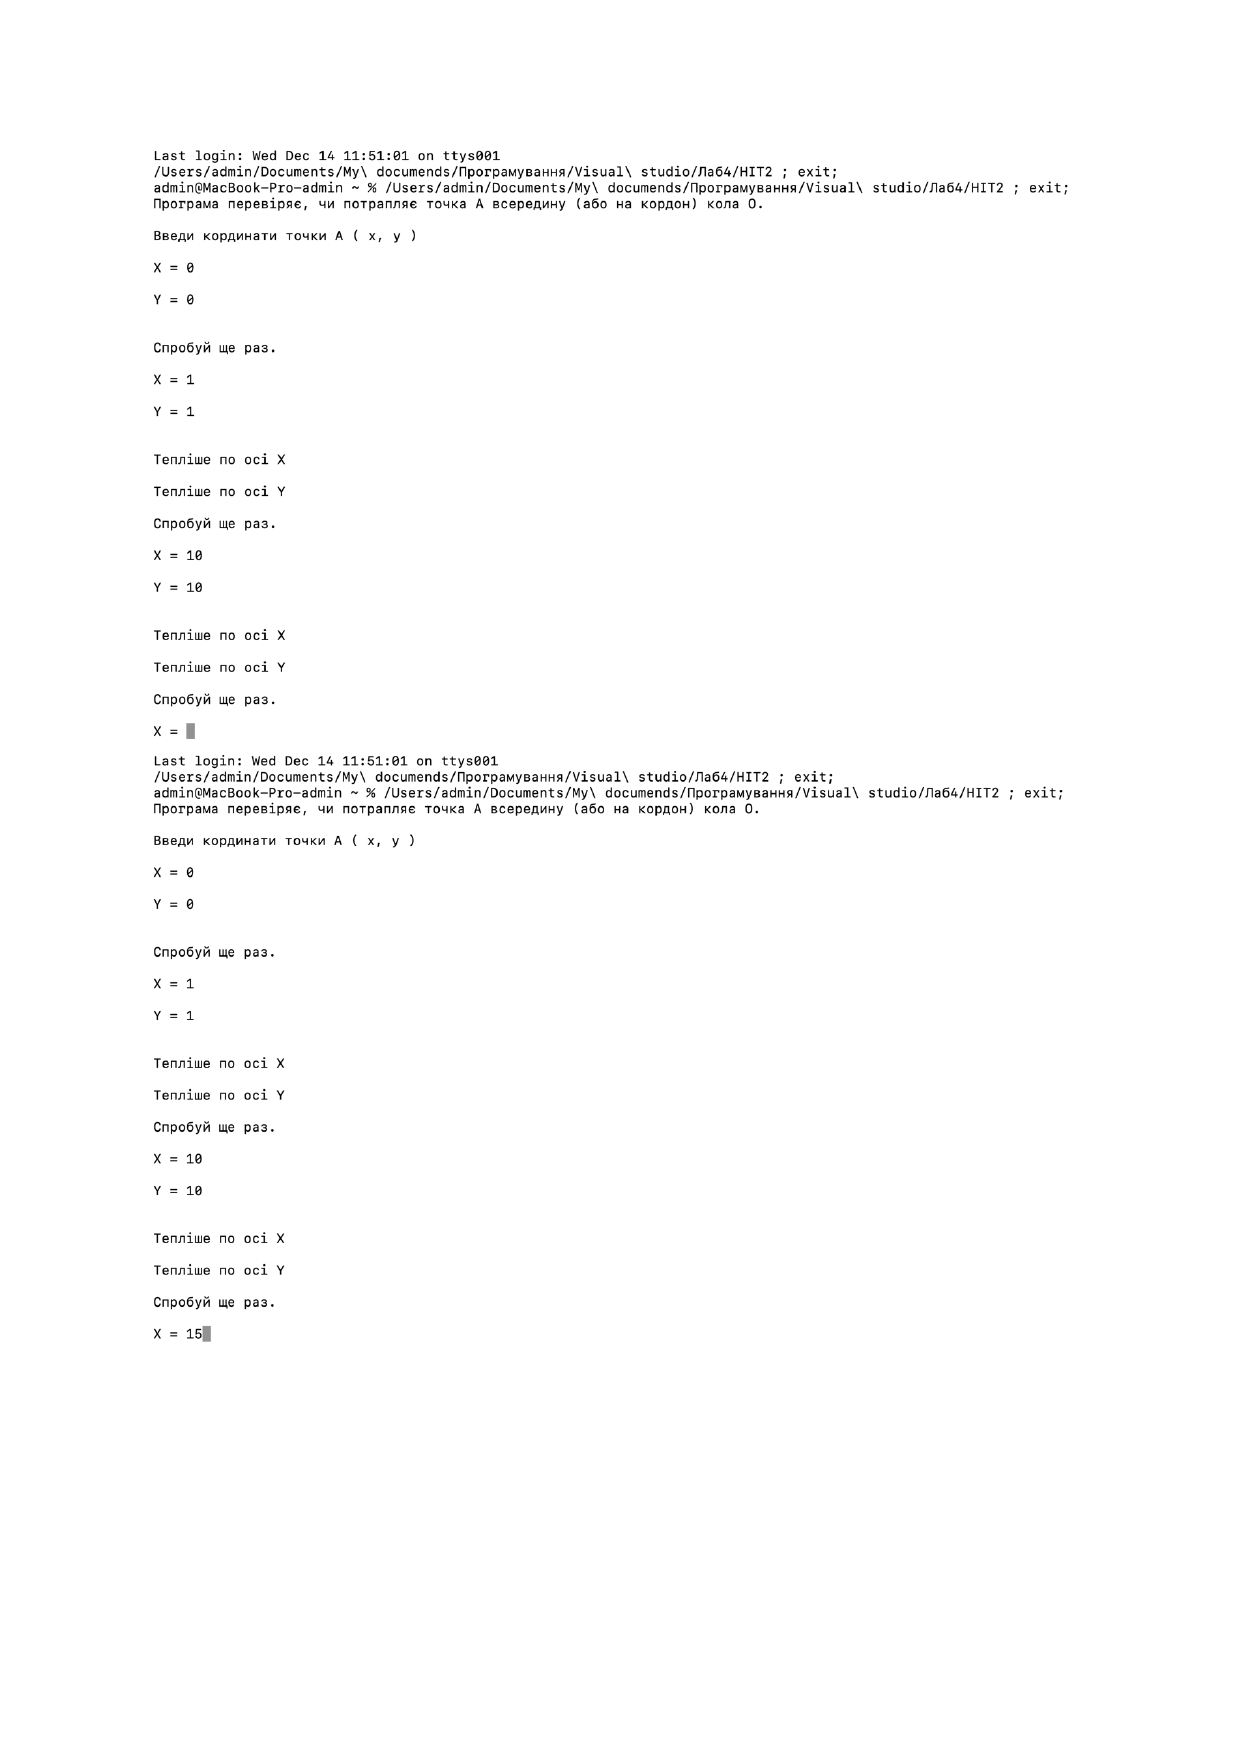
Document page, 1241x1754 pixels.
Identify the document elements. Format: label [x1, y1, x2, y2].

picture [150, 150, 1091, 741]
picture [150, 755, 1091, 1346]
